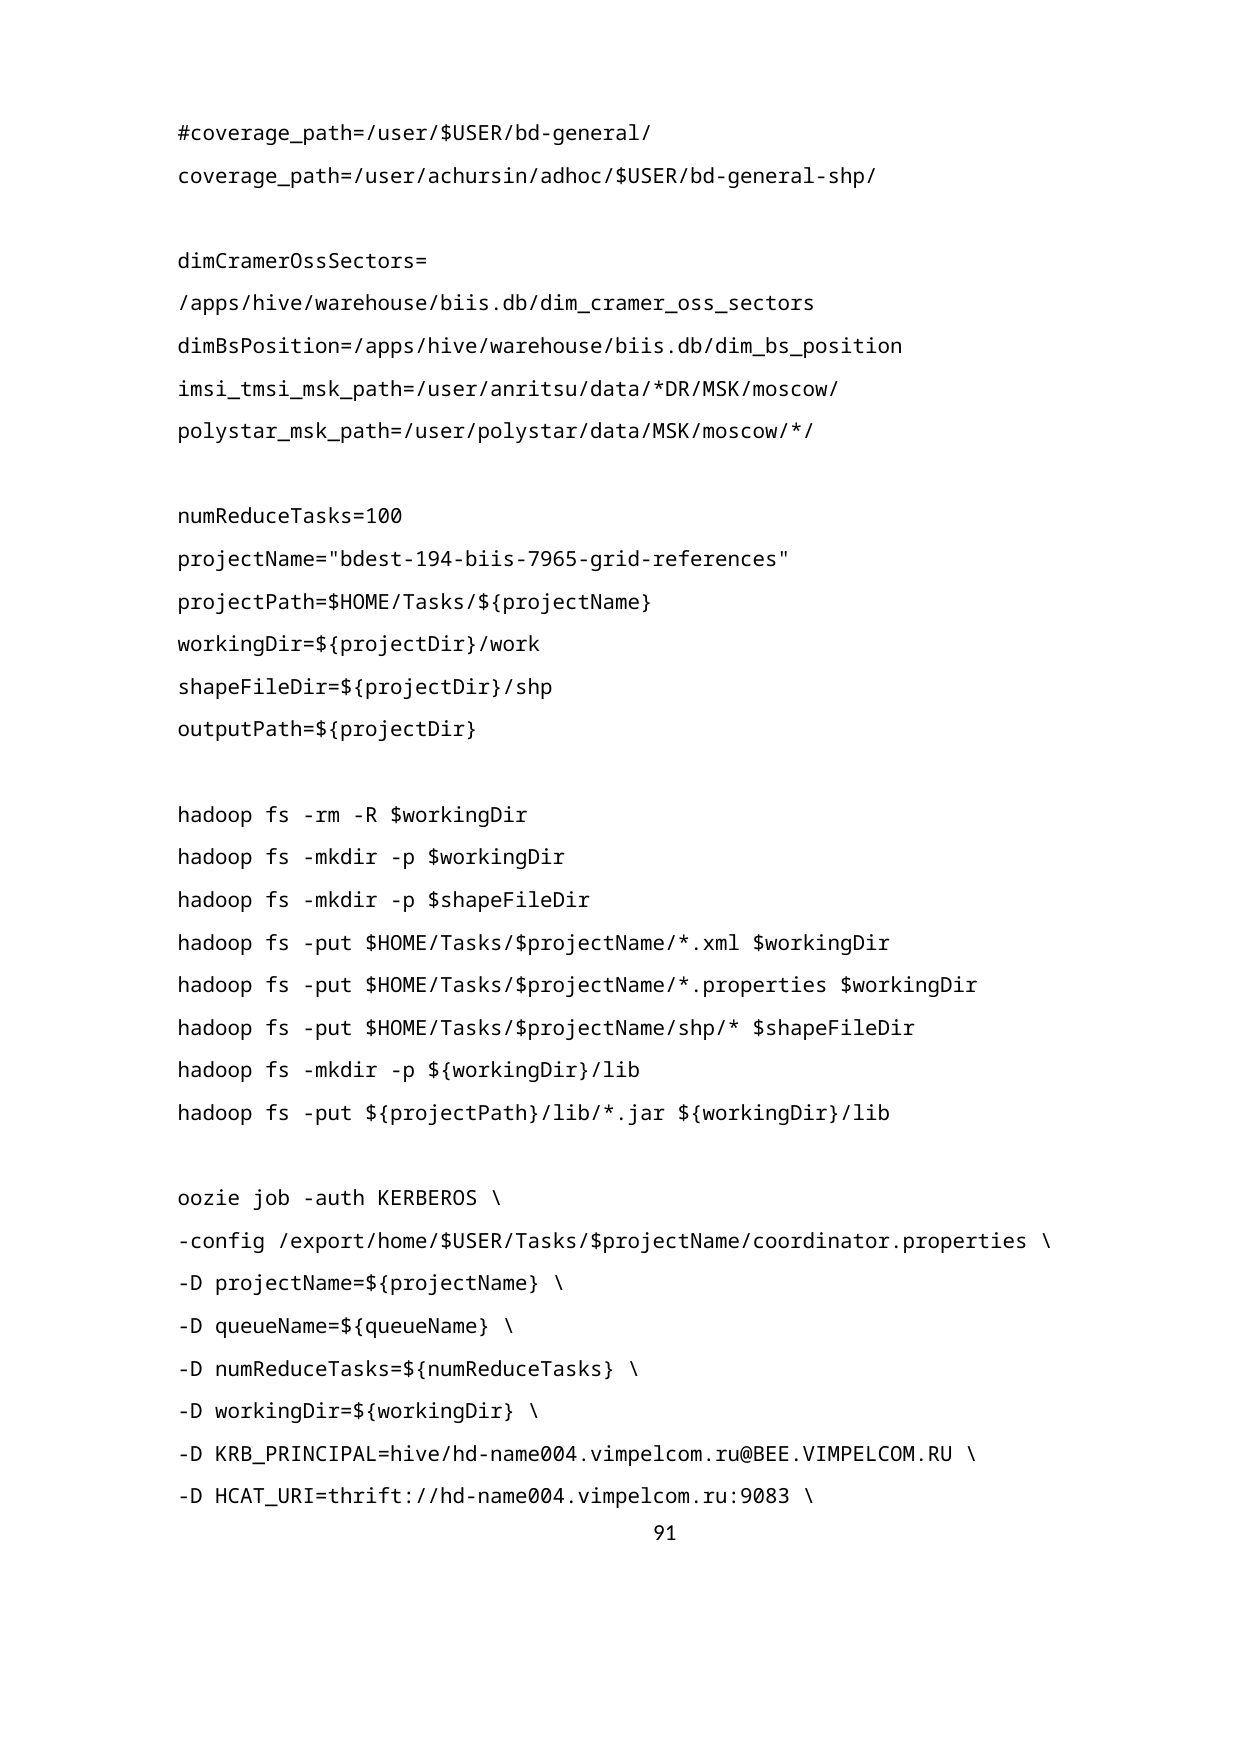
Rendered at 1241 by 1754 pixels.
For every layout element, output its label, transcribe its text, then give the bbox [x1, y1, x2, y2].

text -D KRB_PRINCIPAL=hive/hd-name004.vimpelcom.ru@BEE.VIMPELCOM.RU \ [177, 1439, 1152, 1467]
text hadoop fs -put $HOME/Tasks/$projectName/*.xml $workingDir [177, 928, 1152, 956]
text hadoop fs -rm -R $workingDir [177, 800, 1152, 828]
text projectPath=$HOME/Tasks/${projectName} [177, 587, 1152, 615]
text coverage_path=/user/achursin/adhoc/$USER/bd-general-shp/ [177, 161, 1152, 189]
text hadoop fs -put $HOME/Tasks/$projectName/*.properties $workingDir [177, 970, 1152, 999]
text -D projectName=${projectName} \ [177, 1268, 1152, 1297]
text hadoop fs -put $HOME/Tasks/$projectName/shp/* $shapeFileDir [177, 1013, 1152, 1041]
text imsi_tmsi_msk_path=/user/anritsu/data/*DR/MSK/moscow/ [177, 374, 1152, 402]
text -D HCAT_URI=thrift://hd-name004.vimpelcom.ru:9083 \ [177, 1481, 1152, 1510]
text -D numReduceTasks=${numReduceTasks} \ [177, 1354, 1152, 1382]
text -D queueName=${queueName} \ [177, 1311, 1152, 1339]
text outputPath=${projectDir} [177, 714, 1152, 743]
text -config /export/home/$USER/Tasks/$projectName/coordinator.properties \ [177, 1226, 1152, 1254]
text polystar_msk_path=/user/polystar/data/MSK/moscow/*/ [177, 416, 1152, 445]
text hadoop fs -mkdir -p $workingDir [177, 842, 1152, 871]
text hadoop fs -put ${projectPath}/lib/*.jar ${workingDir}/lib [177, 1098, 1152, 1126]
text projectName="bdest-194-biis-7965-grid-references" [177, 544, 1152, 573]
text #coverage_path=/user/$USER/bd-general/ [177, 118, 1152, 147]
text -D workingDir=${workingDir} \ [177, 1396, 1152, 1425]
text numReduceTasks=100 [177, 502, 1152, 530]
text workingDir=${projectDir}/work [177, 629, 1152, 658]
text /apps/hive/warehouse/biis.db/dim_cramer_oss_sectors [177, 288, 1152, 317]
text shapeFileDir=${projectDir}/shp [177, 672, 1152, 700]
text oozie job -auth KERBEROS \ [177, 1183, 1152, 1212]
text hadoop fs -mkdir -p $shapeFileDir [177, 885, 1152, 913]
text hadoop fs -mkdir -p ${workingDir}/lib [177, 1055, 1152, 1084]
text dimBsPosition=/apps/hive/warehouse/biis.db/dim_bs_position [177, 331, 1152, 359]
text dimCramerOssSectors= [177, 246, 1152, 274]
